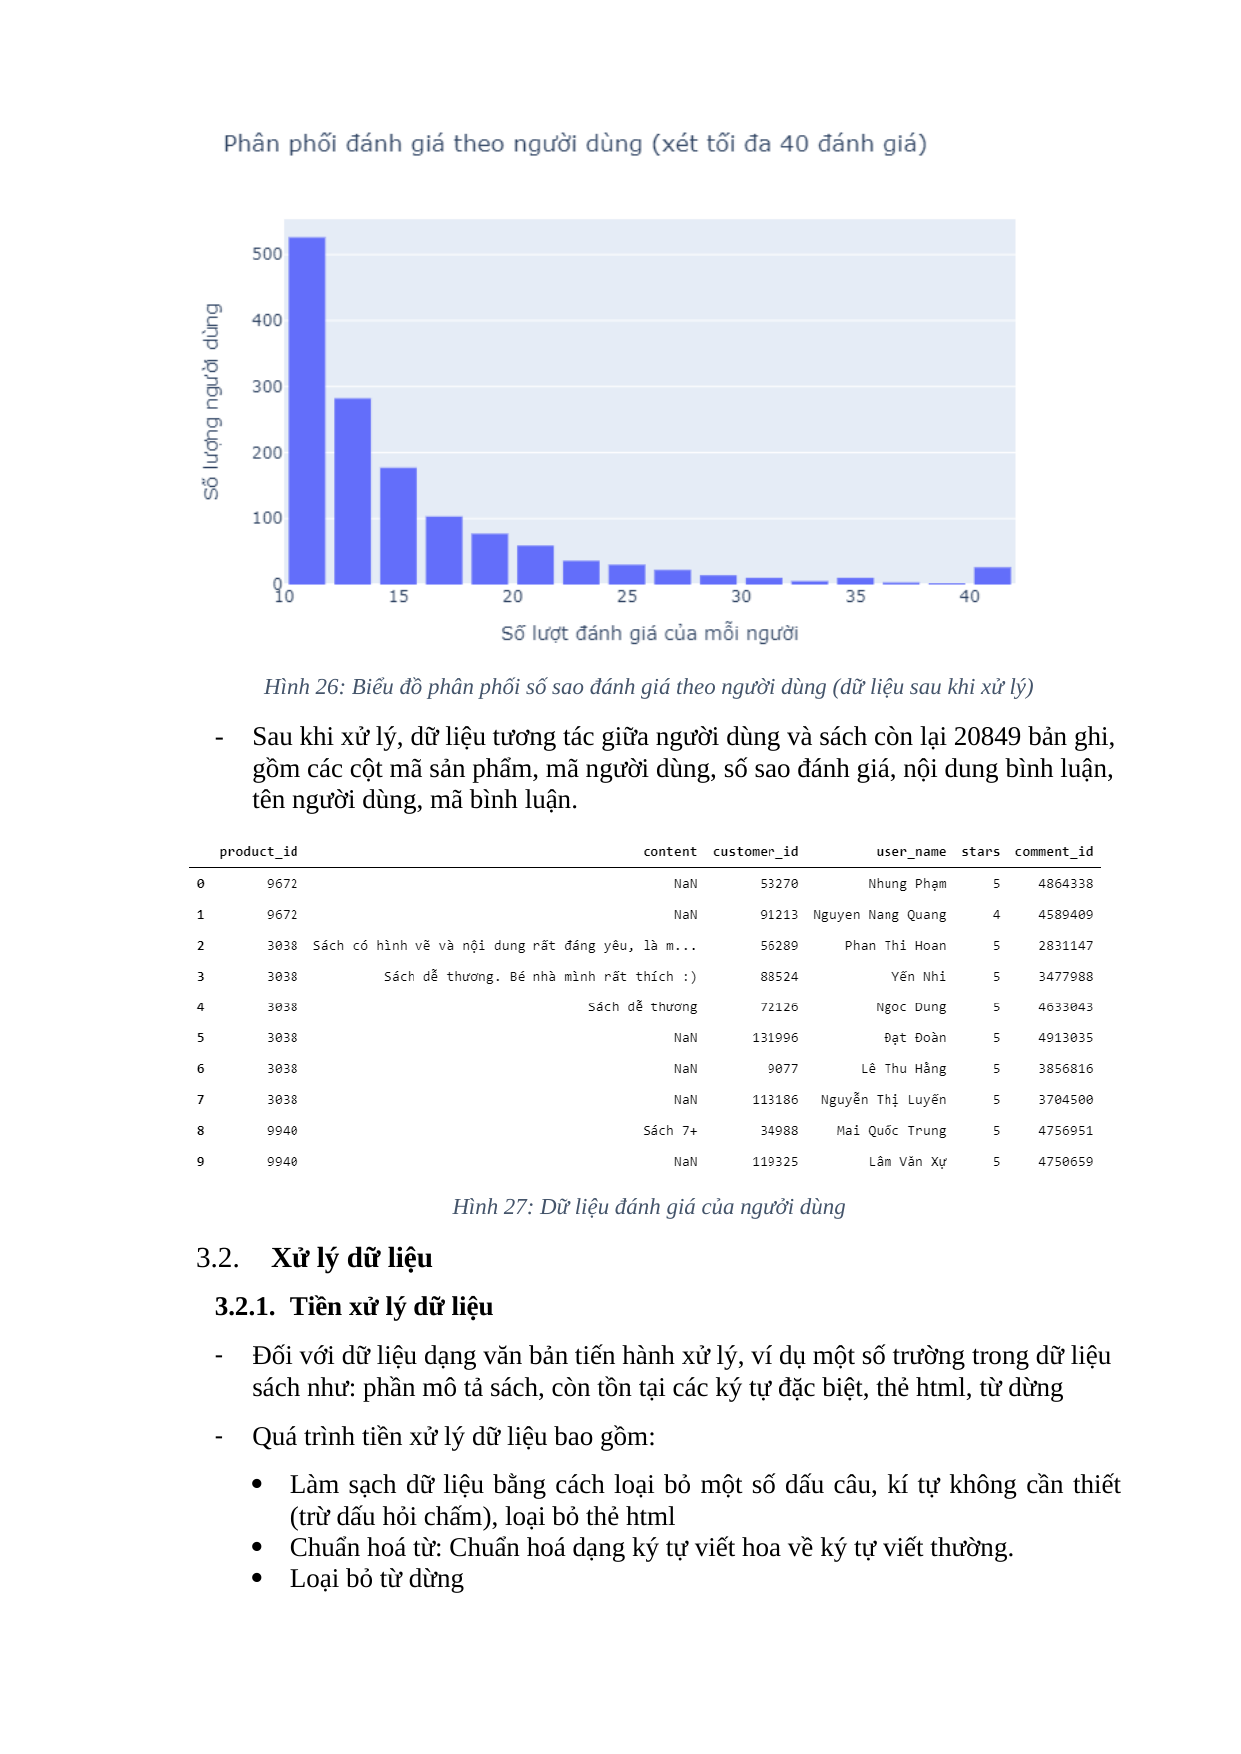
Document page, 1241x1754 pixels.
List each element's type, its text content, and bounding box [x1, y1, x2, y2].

list Chuẩn hoá từ: Chuẩn hoá dạng ký tự viết hoa về ký tự viết thường. [252, 1531, 1123, 1562]
list Tiền xử lý dữ liệu [214, 1290, 1123, 1321]
picture [177, 117, 1069, 657]
list Quá trình tiền xử lý dữ liệu bao gồm: [214, 1419, 1123, 1452]
list Làm sạch dữ liệu bằng cách loại bỏ một số dấu câu, kí tự không cần thiết (trừ dấu hỏi chấm), loại bỏ thẻ html [252, 1468, 1123, 1531]
picture [177, 830, 1126, 1177]
list Đối với dữ liệu dạng văn bản tiến hành xử lý, ví dụ một số trường trong dữ liệu sách như: phần mô tả sách, còn tồn tại các ký tự đặc biệt, thẻ html, từ dừng [214, 1338, 1123, 1402]
list Loại bỏ từ dừng [252, 1562, 1123, 1593]
list Xử lý dữ liệu [196, 1240, 1123, 1273]
list Sau khi xử lý, dữ liệu tương tác giữa người dùng và sách còn lại 20849 bản ghi, gồm các cột mã sản phẩm, mã người dùng, số sao đánh giá, nội dung bình luận, tên người dùng, mã bình luận. [214, 721, 1123, 814]
